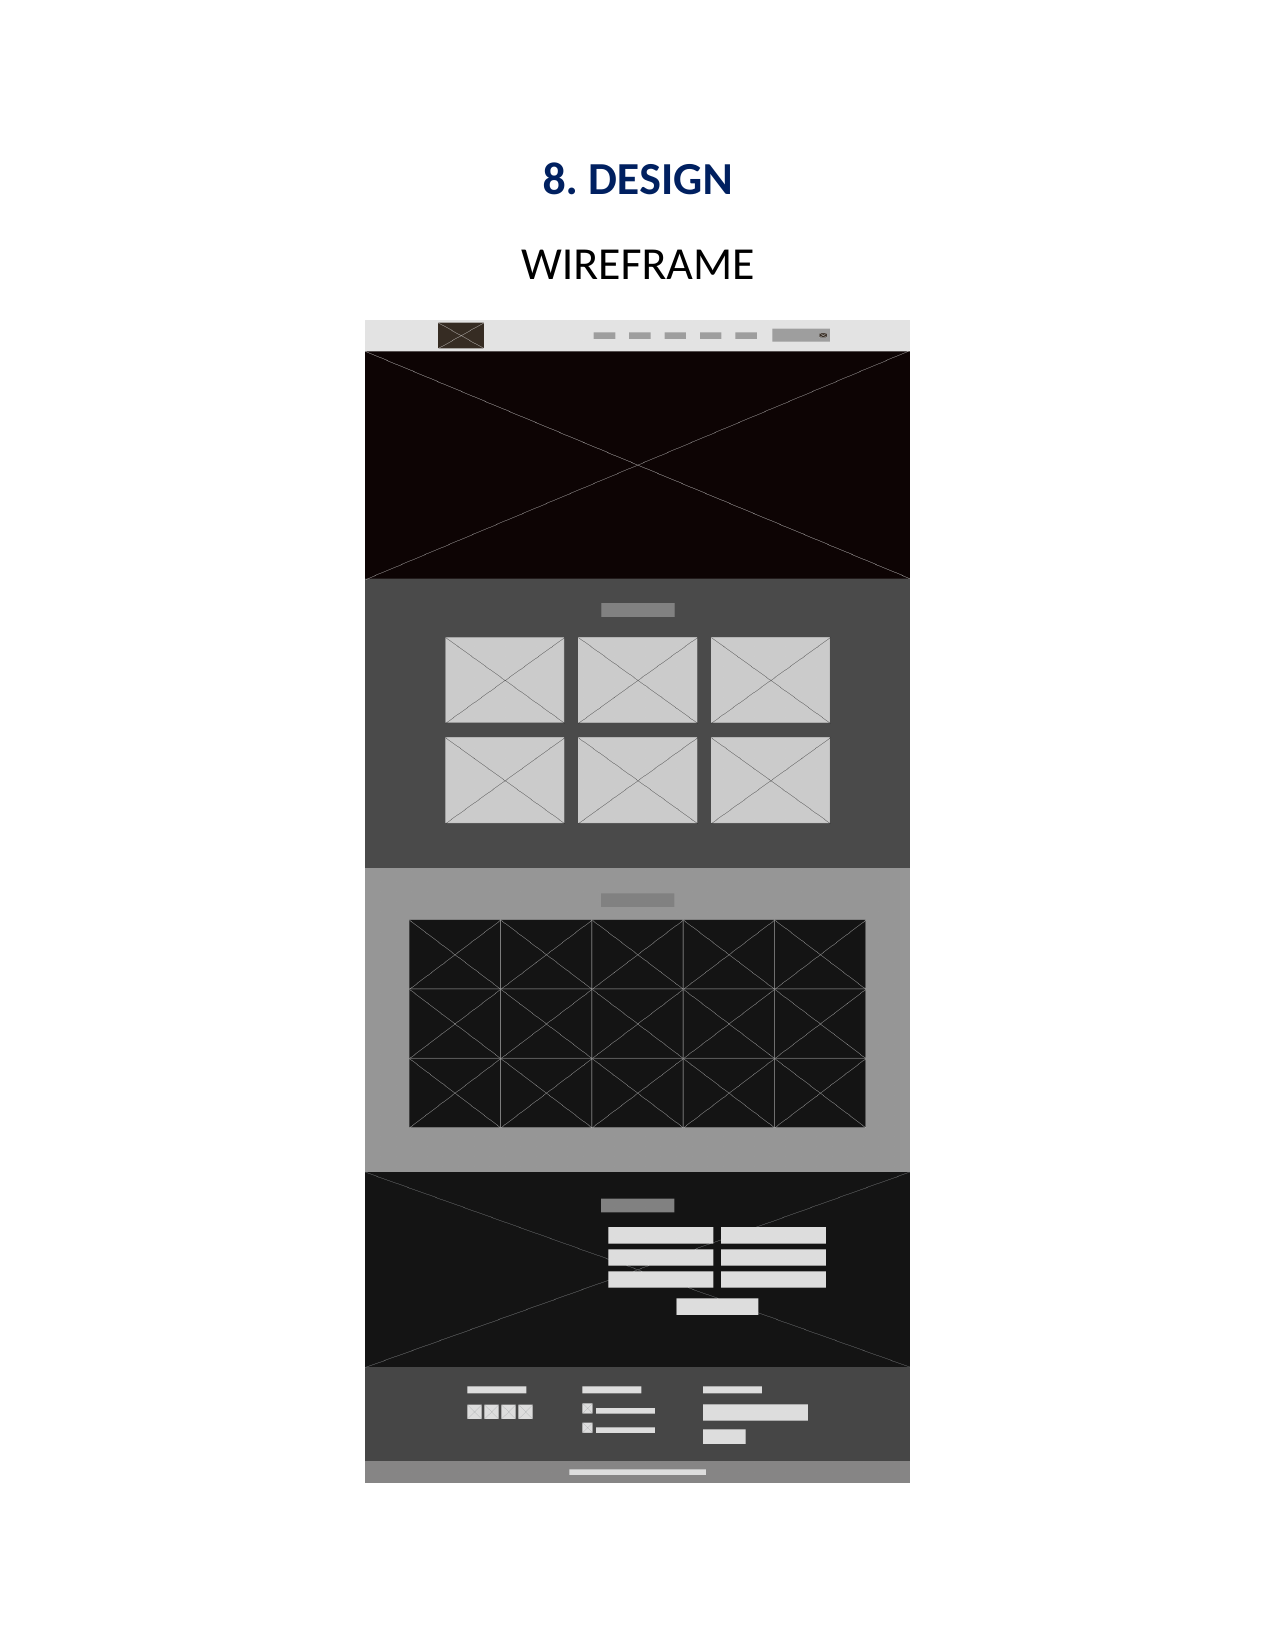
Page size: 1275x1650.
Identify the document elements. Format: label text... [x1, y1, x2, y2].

text WIREFRAME [150, 235, 1125, 291]
picture [365, 320, 910, 1483]
text 8. DESIGN [150, 150, 1125, 206]
